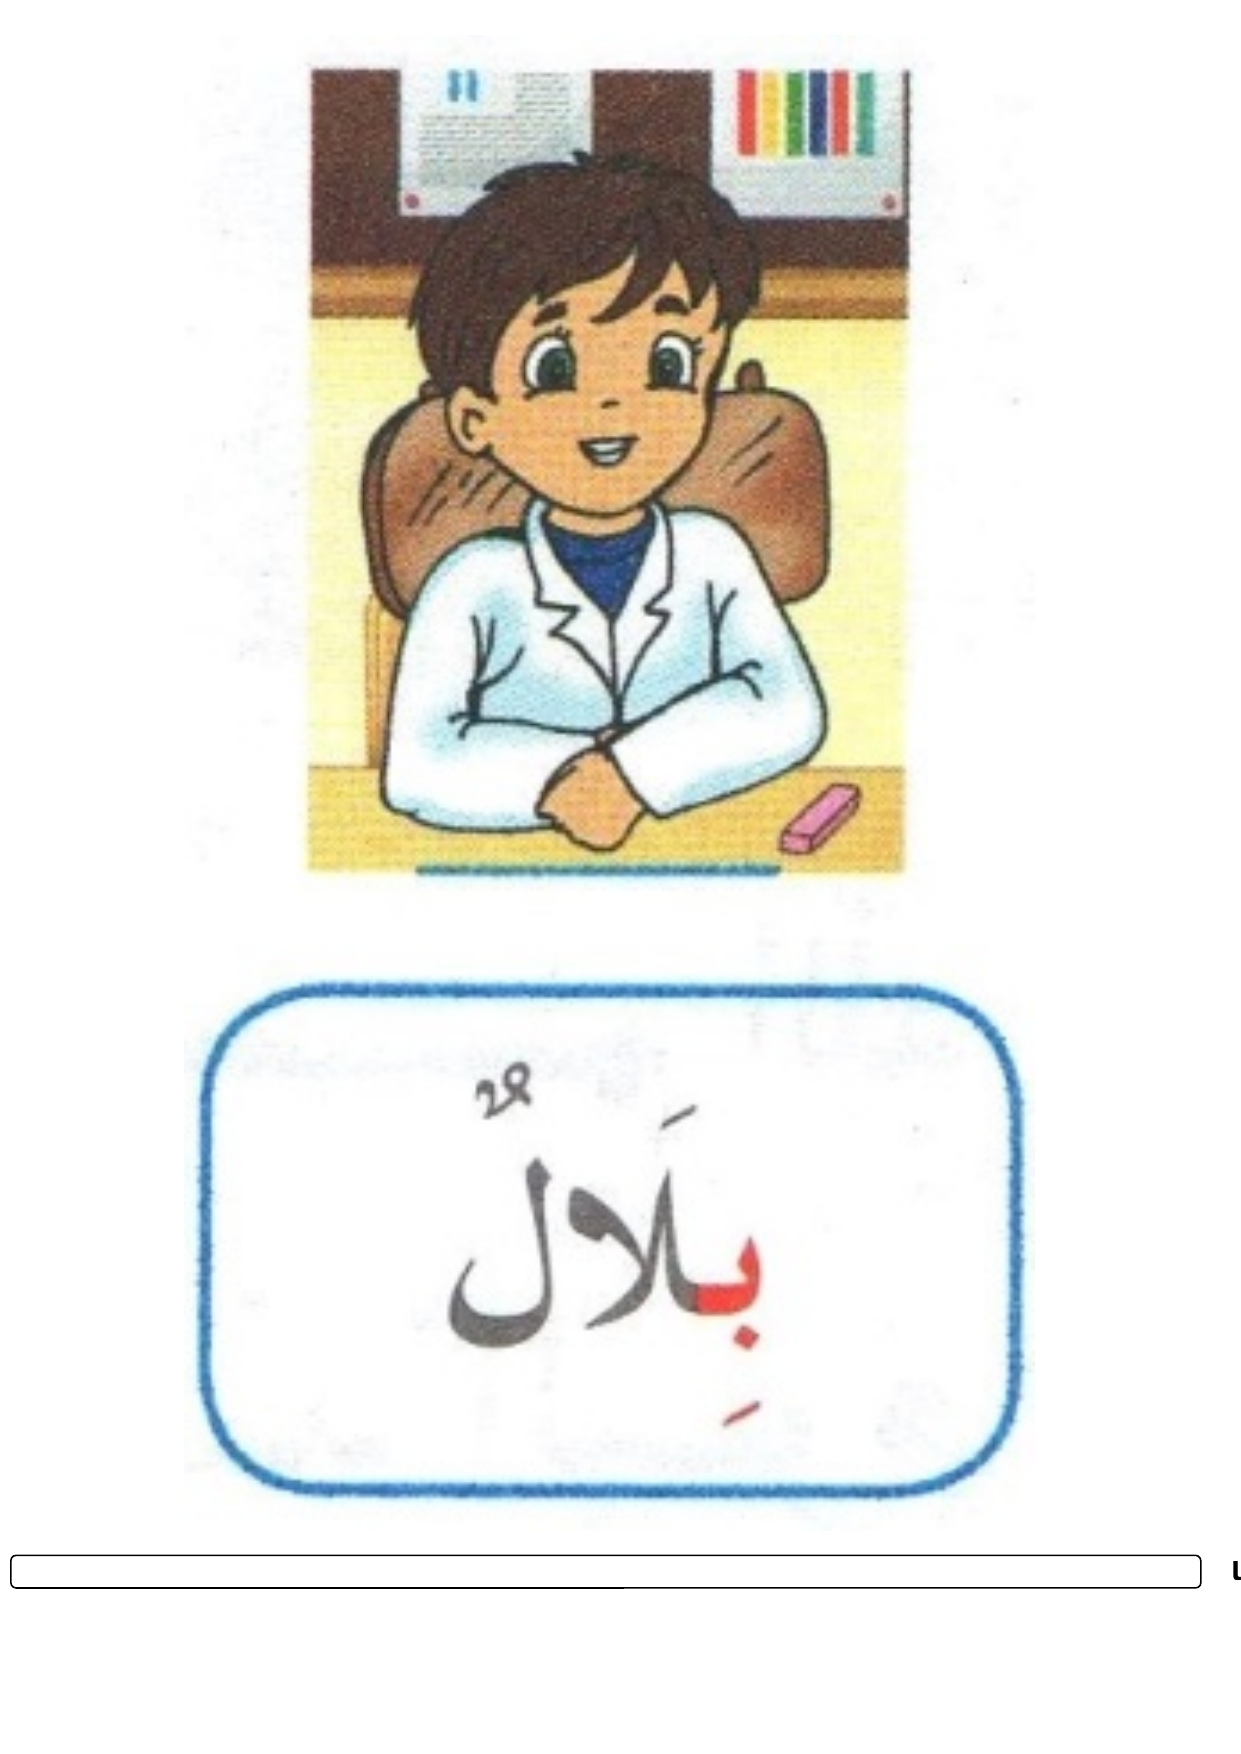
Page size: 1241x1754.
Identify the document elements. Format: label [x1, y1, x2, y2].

picture [184, 35, 1035, 1531]
